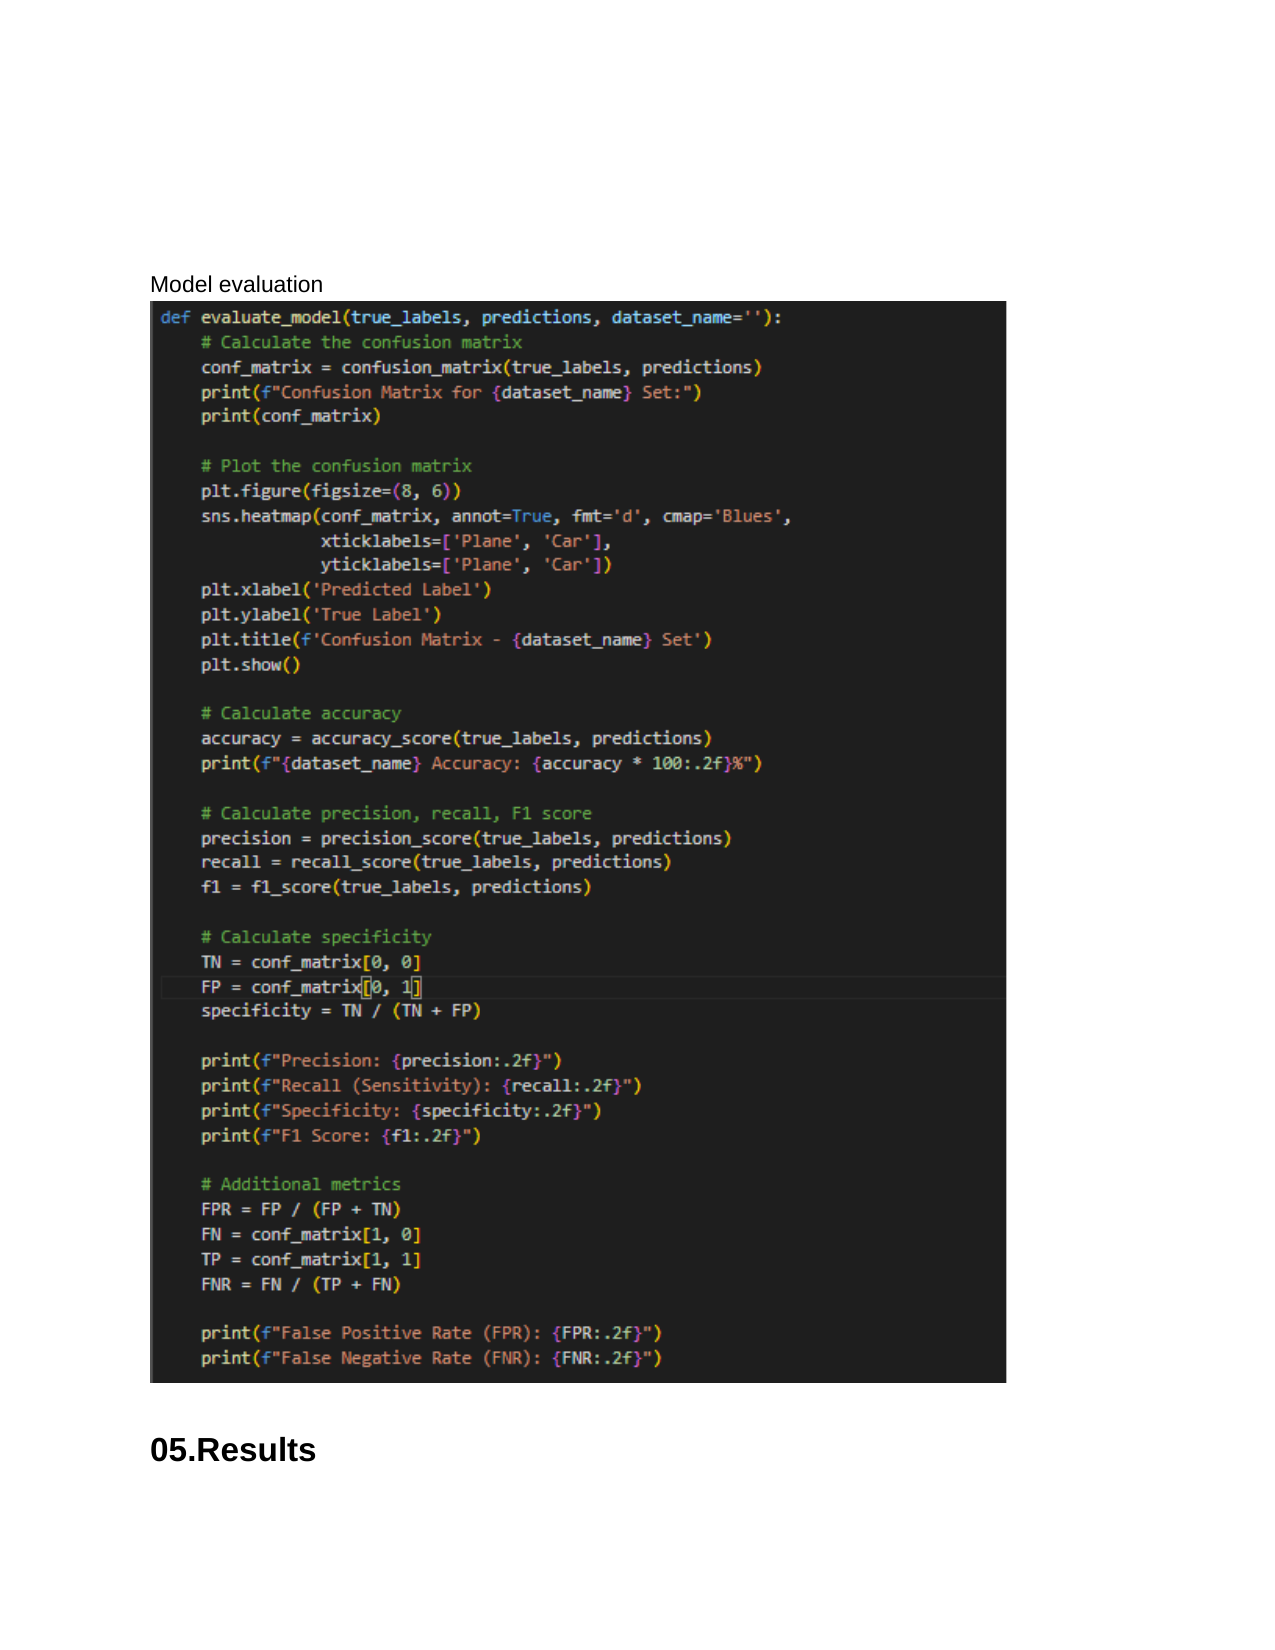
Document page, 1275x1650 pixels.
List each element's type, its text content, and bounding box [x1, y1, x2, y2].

text 05.Results [150, 1430, 1125, 1469]
picture [150, 301, 1007, 1383]
text Model evaluation [150, 271, 1125, 297]
